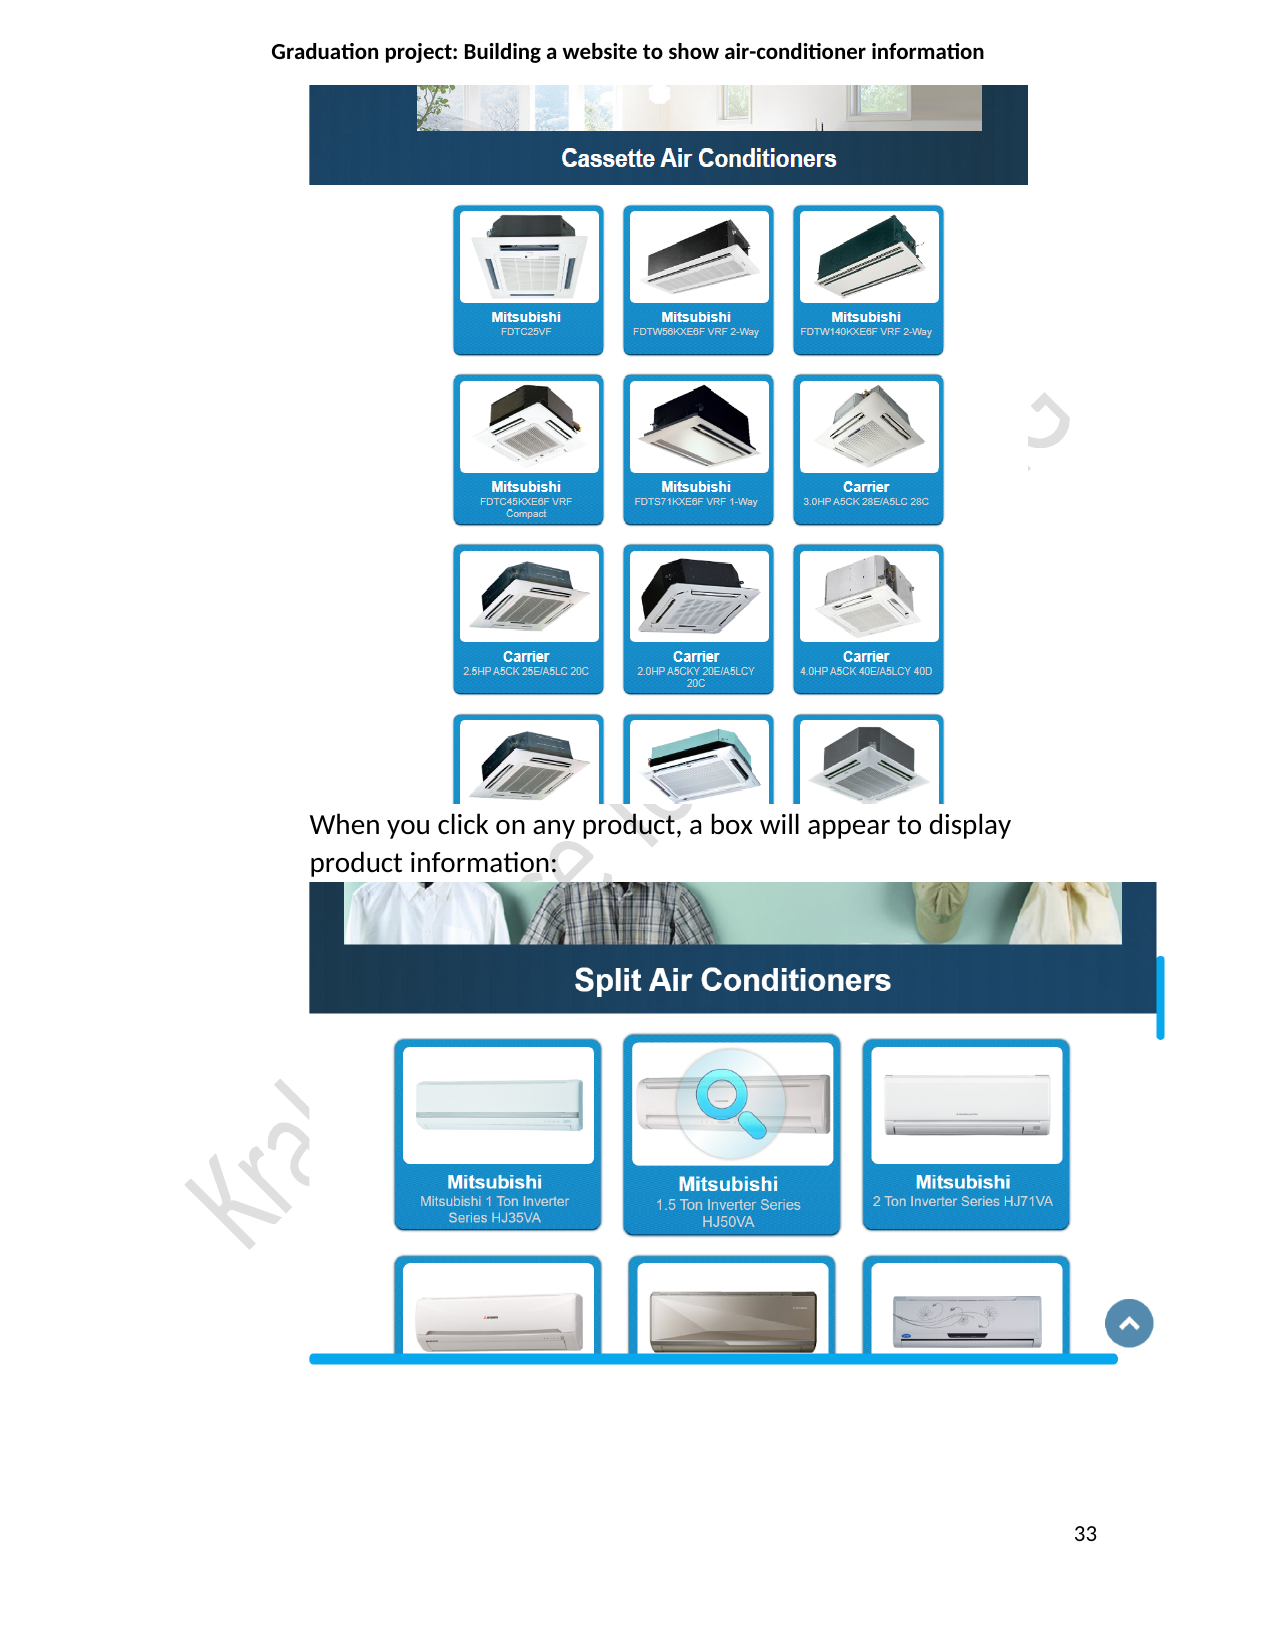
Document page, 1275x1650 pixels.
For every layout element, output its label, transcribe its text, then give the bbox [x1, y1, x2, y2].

list When you click on any product, a box will appear to display product information: [309, 806, 1097, 880]
picture [309, 882, 1247, 1423]
picture [309, 85, 1028, 804]
